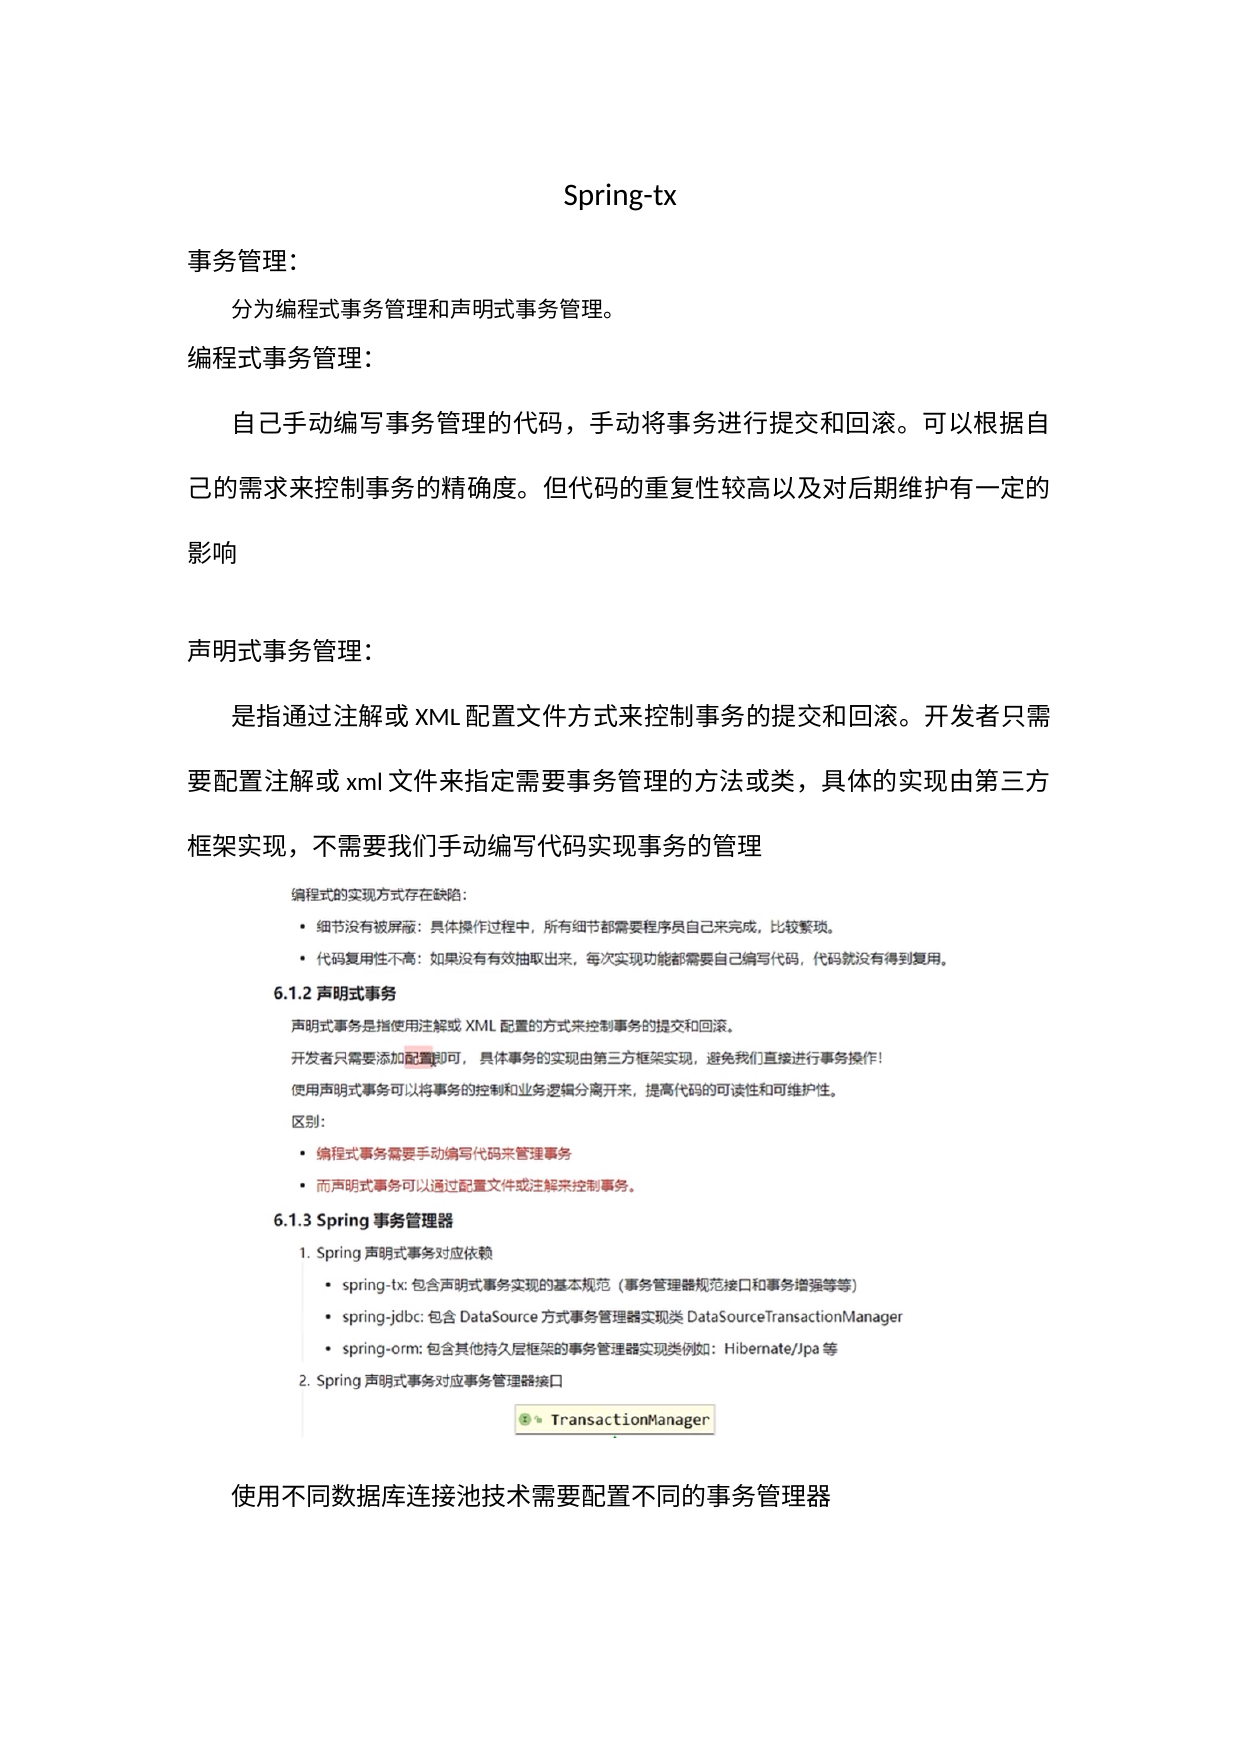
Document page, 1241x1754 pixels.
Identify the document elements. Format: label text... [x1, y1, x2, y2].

text 自己手动编写事务管理的代码，手动将事务进行提交和回滚。可以根据自己的需求来控制事务的精确度。但代码的重复性较高以及对后期维护有一定的影响 [187, 389, 1053, 584]
text Spring-tx [187, 162, 1053, 227]
text 编程式事务管理： [187, 324, 1053, 389]
text 是指通过注解或XML配置文件方式来控制事务的提交和回滚。开发者只需要配置注解或xml文件来指定需要事务管理的方法或类，具体的实现由第三方框架实现，不需要我们手动编写代码实现事务的管理 [187, 682, 1053, 877]
picture [231, 877, 974, 1438]
text 使用不同数据库连接池技术需要配置不同的事务管理器 [187, 1462, 1053, 1527]
text 分为编程式事务管理和声明式事务管理。 [187, 292, 1053, 324]
text 事务管理： [187, 227, 1053, 292]
text 声明式事务管理： [187, 617, 1053, 682]
